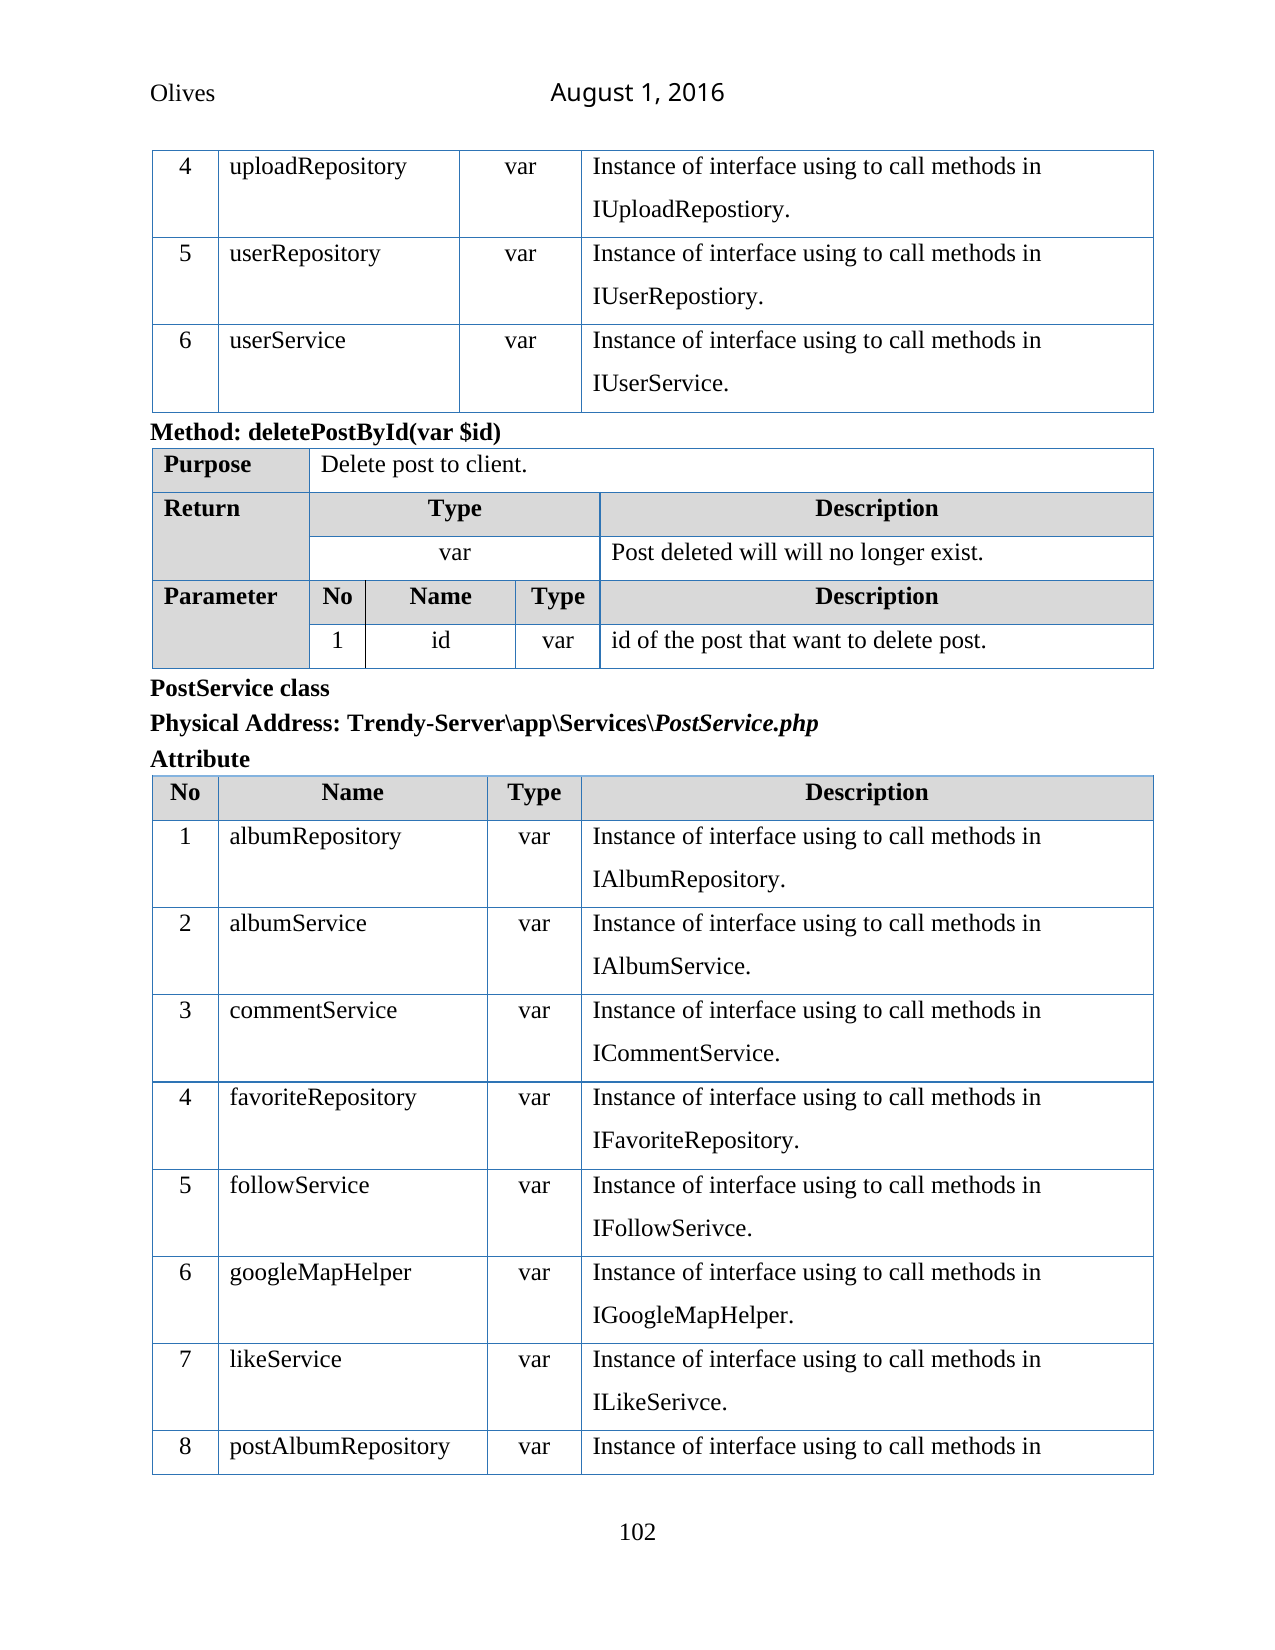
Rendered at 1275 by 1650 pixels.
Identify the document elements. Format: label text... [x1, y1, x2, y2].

subtitle Physical Address: Trendy-Server\app\Services\PostService.php [150, 708, 1125, 737]
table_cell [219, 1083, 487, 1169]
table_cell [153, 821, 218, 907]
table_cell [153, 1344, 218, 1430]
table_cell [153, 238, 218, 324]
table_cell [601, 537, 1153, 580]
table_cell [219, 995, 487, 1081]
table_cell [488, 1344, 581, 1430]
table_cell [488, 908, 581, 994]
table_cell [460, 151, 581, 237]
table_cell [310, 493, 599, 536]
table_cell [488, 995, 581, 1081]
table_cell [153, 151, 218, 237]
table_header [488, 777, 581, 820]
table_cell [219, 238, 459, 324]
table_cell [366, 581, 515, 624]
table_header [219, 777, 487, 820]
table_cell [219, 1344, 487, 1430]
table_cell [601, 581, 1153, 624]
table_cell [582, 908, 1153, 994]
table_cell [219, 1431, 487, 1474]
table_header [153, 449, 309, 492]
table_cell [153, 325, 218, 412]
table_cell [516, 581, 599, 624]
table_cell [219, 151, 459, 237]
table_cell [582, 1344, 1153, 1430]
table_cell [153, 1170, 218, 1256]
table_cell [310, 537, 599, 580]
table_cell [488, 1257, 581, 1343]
subtitle PostService class [150, 673, 1125, 702]
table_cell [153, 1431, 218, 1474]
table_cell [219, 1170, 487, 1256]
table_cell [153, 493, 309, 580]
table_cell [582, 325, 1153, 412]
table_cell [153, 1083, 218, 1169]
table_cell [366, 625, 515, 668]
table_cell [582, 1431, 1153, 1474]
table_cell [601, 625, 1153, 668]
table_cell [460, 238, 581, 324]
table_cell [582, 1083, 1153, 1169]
subtitle Method: deletePostById(var $id) [150, 417, 1125, 446]
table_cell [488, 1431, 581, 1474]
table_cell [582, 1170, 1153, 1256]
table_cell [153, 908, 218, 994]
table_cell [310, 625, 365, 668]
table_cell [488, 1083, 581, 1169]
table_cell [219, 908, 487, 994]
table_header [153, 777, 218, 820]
subtitle Attribute [150, 744, 1125, 772]
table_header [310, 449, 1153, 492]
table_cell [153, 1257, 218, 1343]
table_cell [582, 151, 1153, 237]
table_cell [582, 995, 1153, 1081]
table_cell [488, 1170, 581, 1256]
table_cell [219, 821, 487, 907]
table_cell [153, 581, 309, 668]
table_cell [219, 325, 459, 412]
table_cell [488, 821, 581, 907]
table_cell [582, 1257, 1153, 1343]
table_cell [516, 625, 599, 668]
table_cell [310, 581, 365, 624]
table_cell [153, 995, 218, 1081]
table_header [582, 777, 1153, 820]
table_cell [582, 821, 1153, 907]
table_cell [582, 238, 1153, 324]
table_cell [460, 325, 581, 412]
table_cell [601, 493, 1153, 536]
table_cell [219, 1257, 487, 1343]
